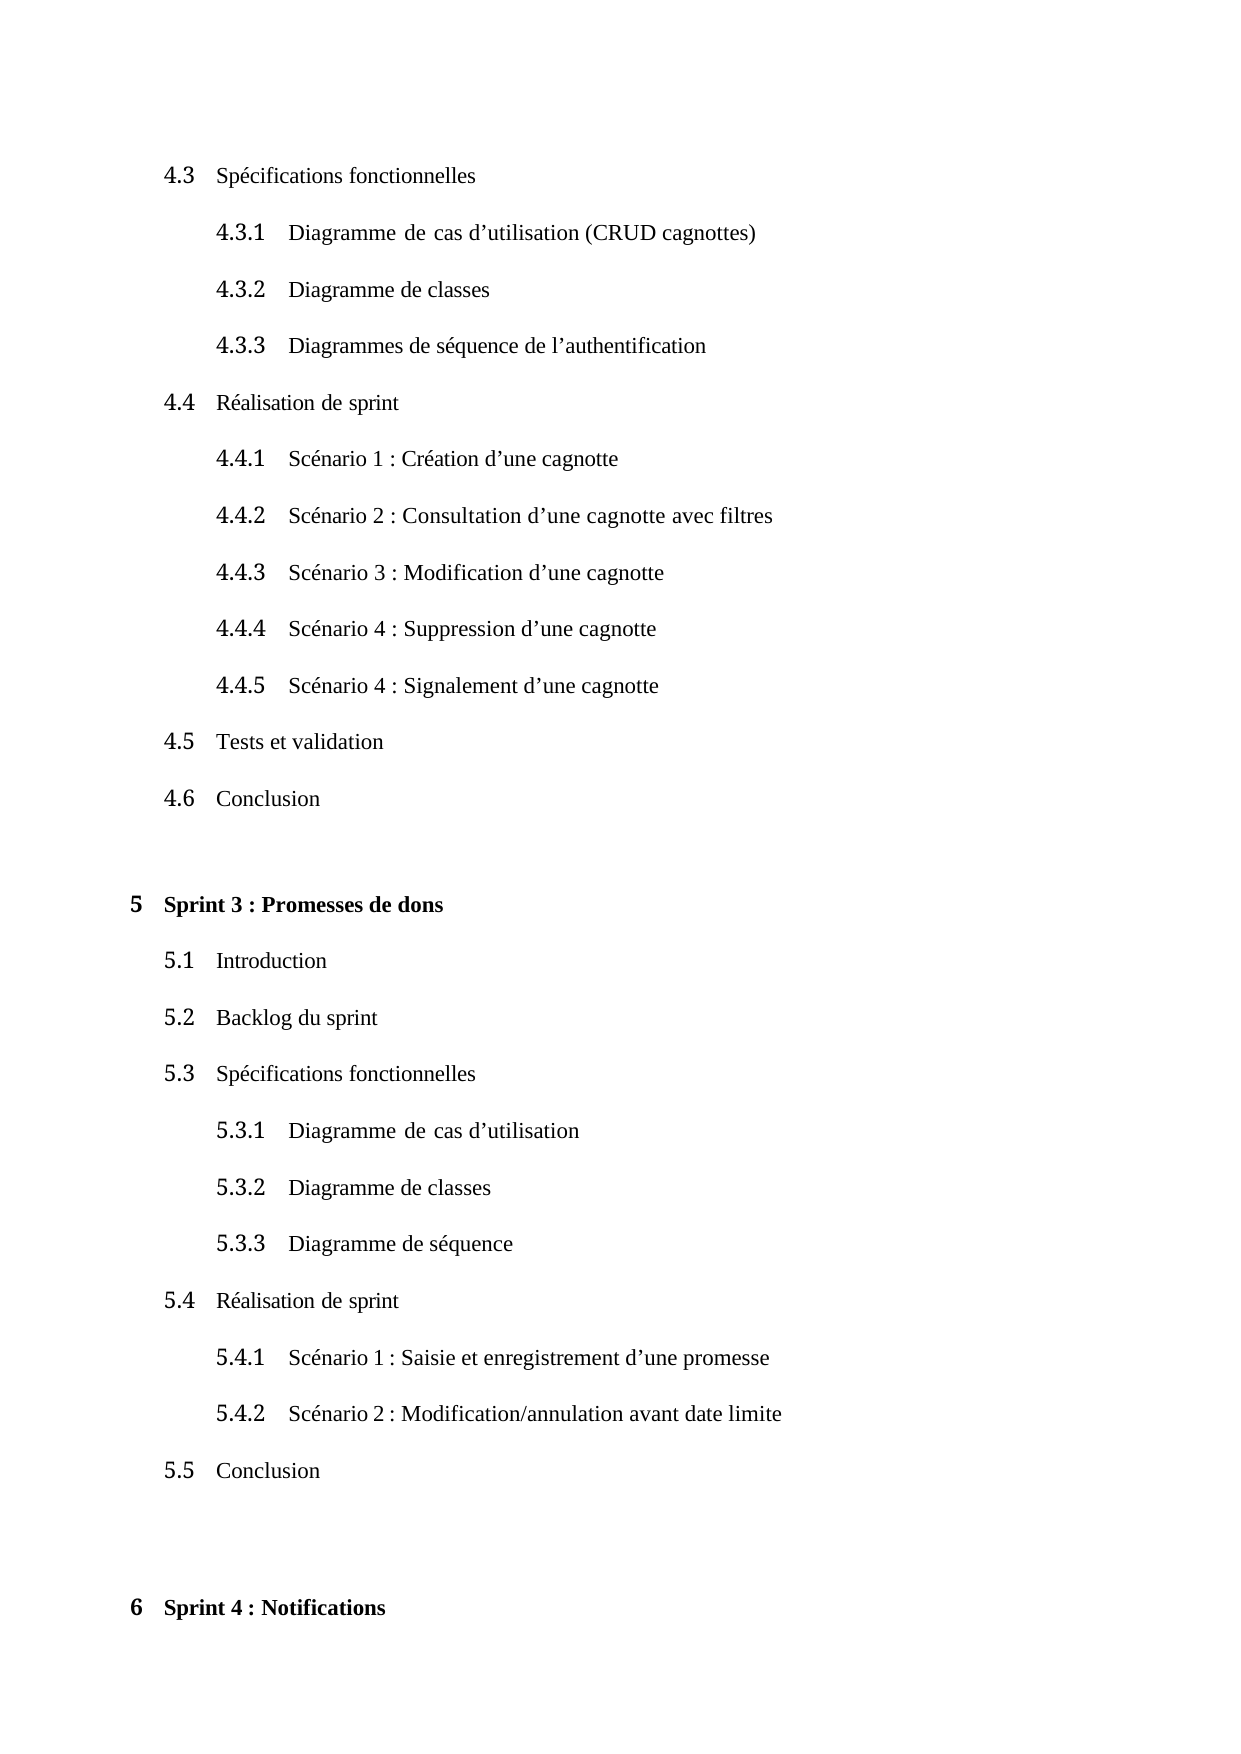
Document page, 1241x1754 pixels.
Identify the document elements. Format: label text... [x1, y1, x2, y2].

list Réalisation de sprint [164, 1284, 1240, 1315]
list Tests et validation [164, 725, 1240, 757]
list Scénario 4 : Signalement d’une cagnotte [216, 669, 1240, 700]
list Scénario 4 : Suppression d’une cagnotte [216, 612, 1240, 643]
list Scénario 3 : Modification d’une cagnotte [216, 556, 1240, 587]
list Sprint 4 : Notifications [130, 1590, 1240, 1622]
list Sprint 3 : Promesses de dons [130, 887, 1240, 919]
list Scénario 1 : Création d’une cagnotte [216, 442, 1240, 473]
list Scénario 2 : Modification/annulation avant date limite [216, 1397, 1240, 1428]
list Diagramme de classes [216, 1171, 1240, 1202]
list Scénario 1 : Saisie et enregistrement d’une promesse [216, 1340, 1240, 1372]
list Diagramme de cas d’utilisation [216, 1114, 1240, 1145]
list Diagramme de séquence [216, 1227, 1240, 1258]
list Conclusion [164, 782, 1240, 813]
list Introduction [164, 944, 1240, 975]
list Diagramme de classes [216, 272, 1240, 304]
list Diagramme de cas d’utilisation (CRUD cagnottes) [216, 216, 1240, 247]
list Spécifications fonctionnelles [164, 159, 1240, 191]
list Réalisation de sprint [164, 386, 1240, 417]
list Scénario 2 : Consultation d’une cagnotte avec filtres [216, 499, 1240, 530]
list Spécifications fonctionnelles [164, 1057, 1240, 1088]
list Conclusion [164, 1454, 1240, 1485]
list Diagrammes de séquence de l’authentification [216, 329, 1240, 360]
list Backlog du sprint [164, 1001, 1240, 1032]
